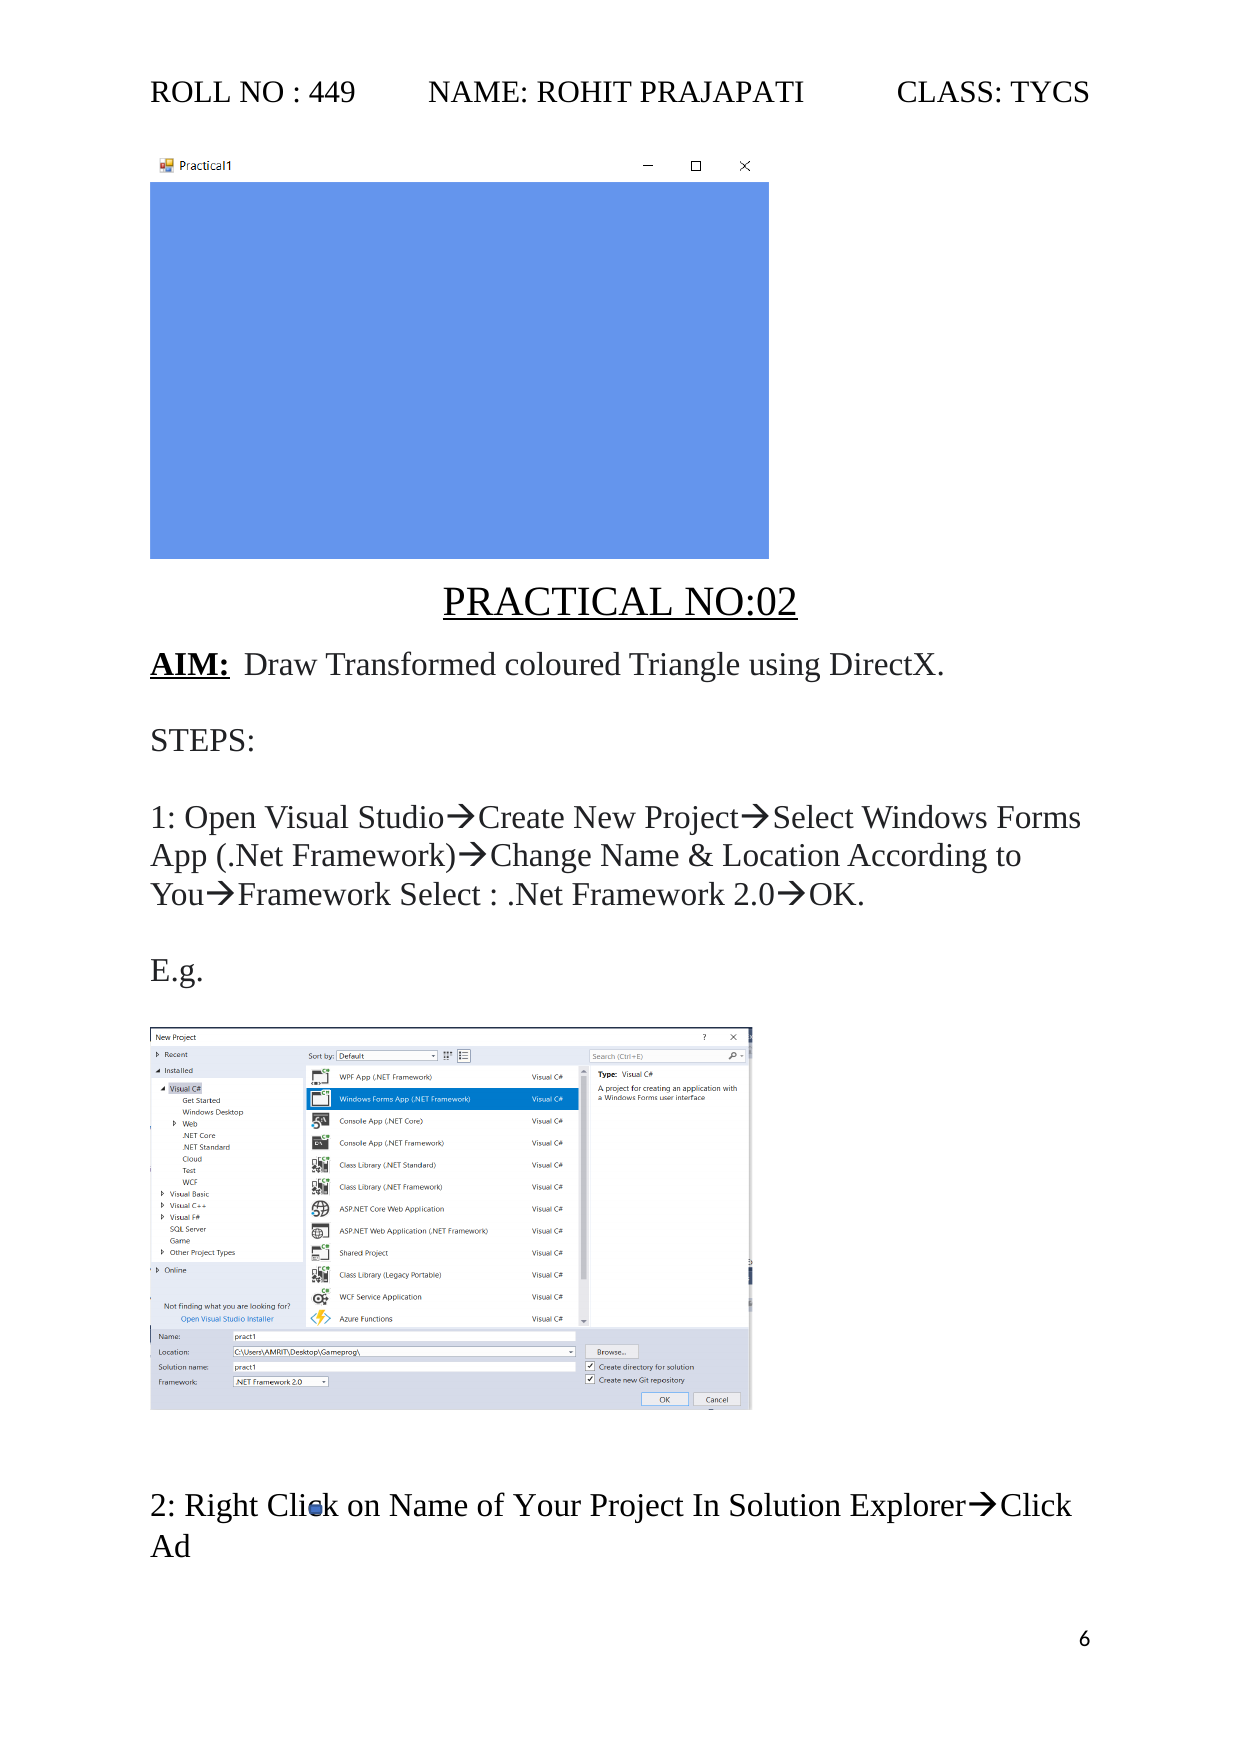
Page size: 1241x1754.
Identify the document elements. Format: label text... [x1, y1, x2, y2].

subtitle AIM: Draw Transformed coloured Triangle using DirectX. [150, 644, 1090, 682]
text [150, 1486, 1090, 1564]
text PRACTICAL NO:02 [150, 576, 1090, 624]
subtitle STEPS: [150, 721, 1090, 759]
subtitle E.g. [150, 951, 1090, 989]
picture [150, 150, 769, 559]
picture [150, 1027, 753, 1410]
subtitle 1: Open Visual StudioCreate New ProjectSelect Windows Forms App (.Net Framework)Change Name & Location According to YouFramework Select : .Net Framework 2.0OK. [150, 797, 1090, 912]
